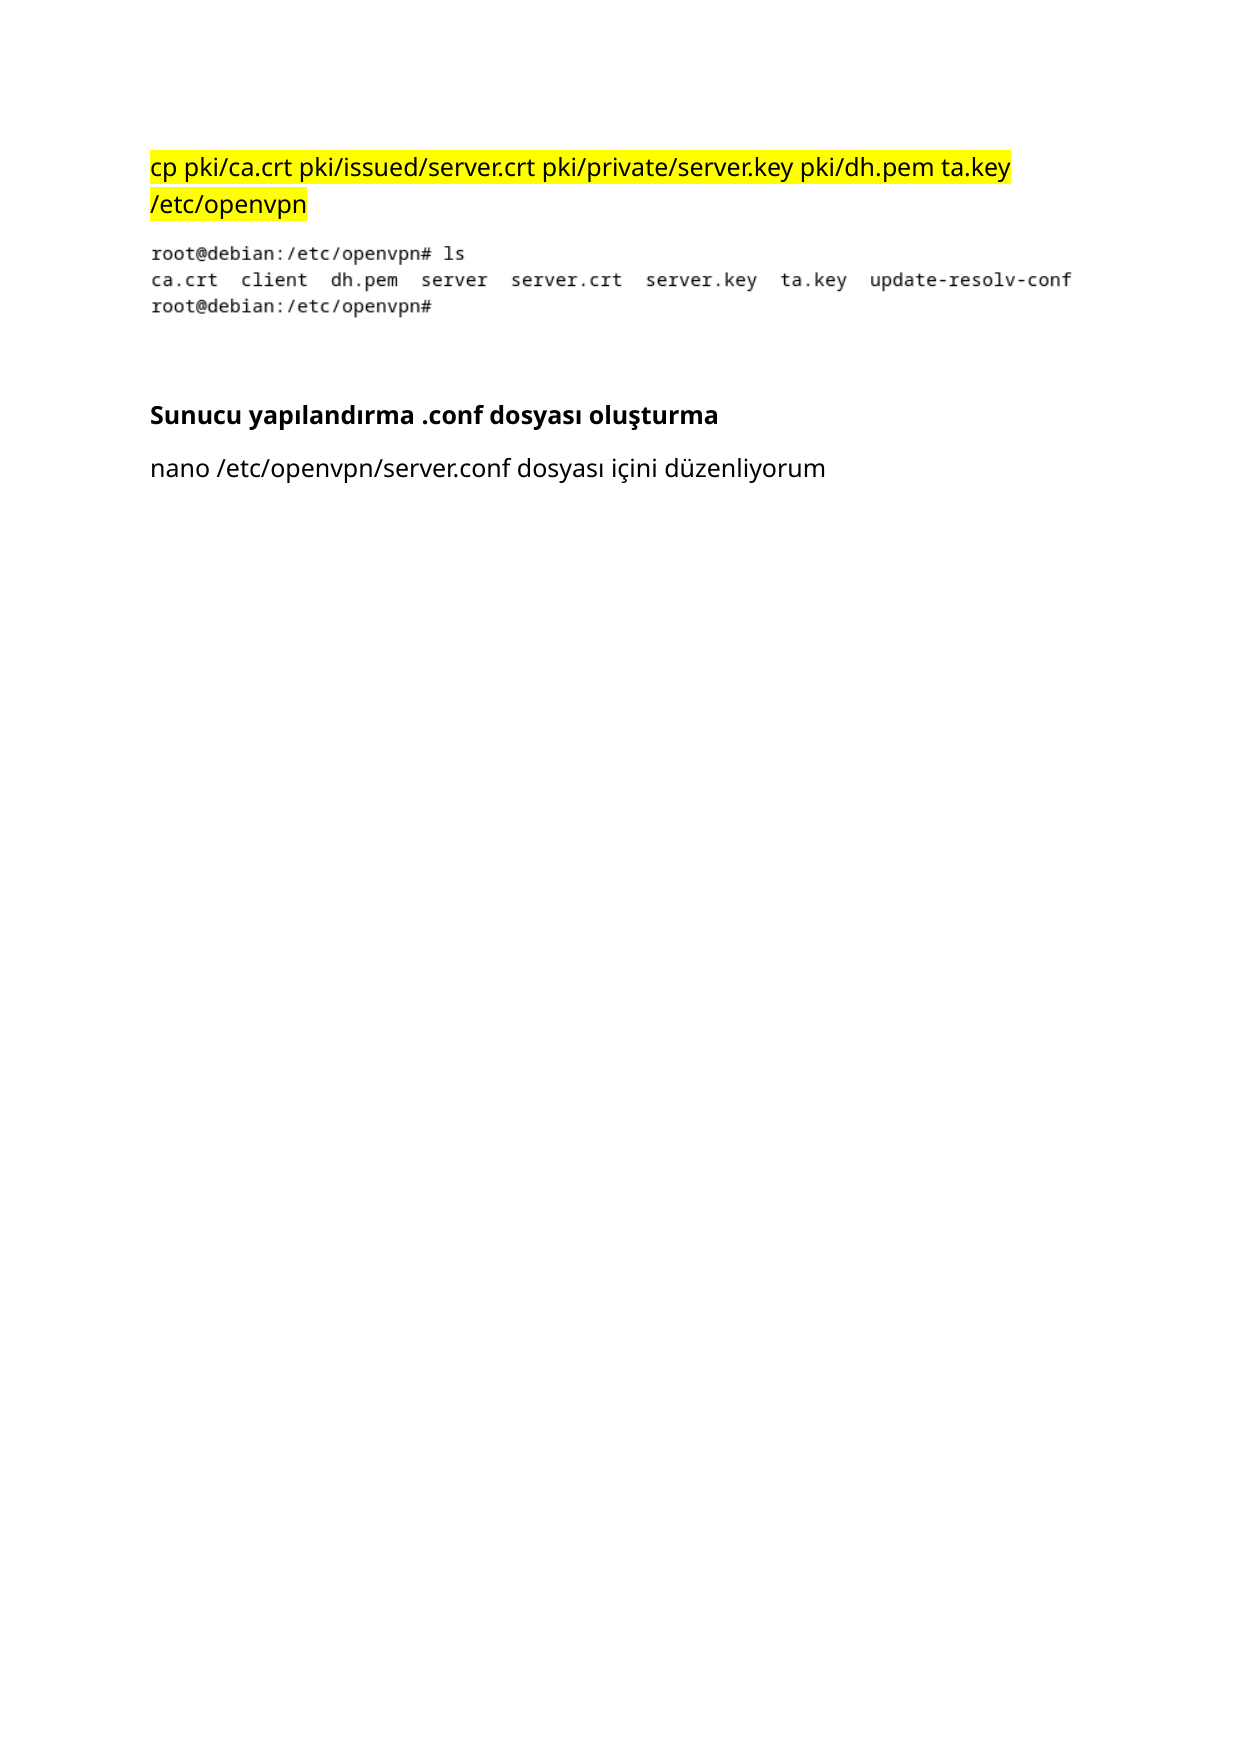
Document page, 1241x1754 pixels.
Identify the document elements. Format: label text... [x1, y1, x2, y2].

text cp pki/ca.crt pki/issued/server.crt pki/private/server.key pki/dh.pem ta.key /etc/openvpn [150, 150, 1090, 221]
text Sunucu yapılandırma .conf dosyası oluşturma [150, 398, 1090, 432]
text nano /etc/openvpn/server.conf dosyası içini düzenliyorum [150, 451, 1090, 485]
picture [150, 240, 1091, 325]
